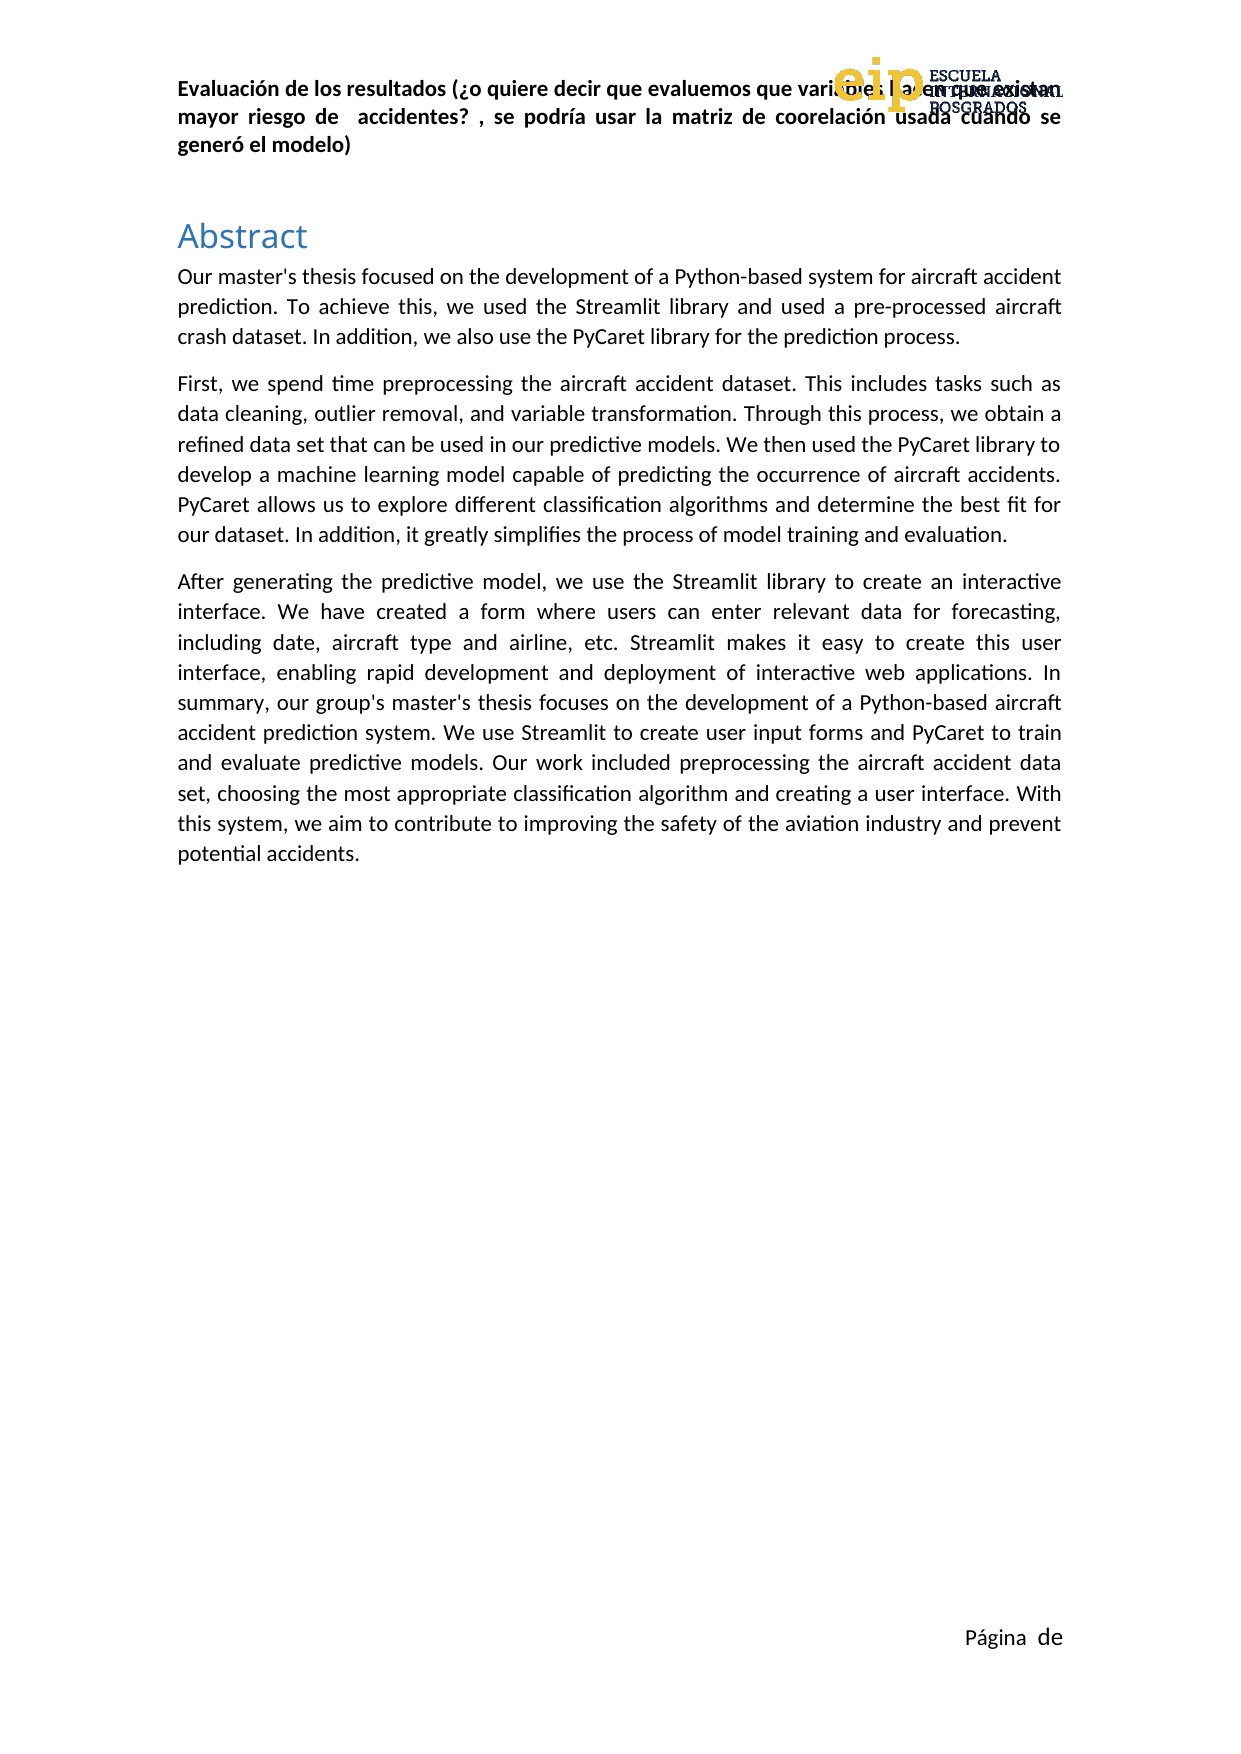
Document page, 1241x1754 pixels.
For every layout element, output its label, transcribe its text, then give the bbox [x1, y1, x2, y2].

picture [834, 57, 1063, 113]
subtitle Abstract [177, 213, 1063, 258]
text After generating the predictive model, we use the Streamlit library to create an interactive interface. We have created a form where users can enter relevant data for forecasting, including date, aircraft type and airline, etc. Streamlit makes it easy to create this user interface, enabling rapid development and deployment of interactive web applications. In summary, our group's master's thesis focuses on the development of a Python-based aircraft accident prediction system. We use Streamlit to create user input forms and PyCaret to train and evaluate predictive models. Our work included preprocessing the aircraft accident data set, choosing the most appropriate classification algorithm and creating a user interface. With this system, we aim to contribute to improving the safety of the aviation industry and prevent potential accidents. [177, 567, 1063, 867]
text First, we spend time preprocessing the aircraft accident dataset. This includes tasks such as data cleaning, outlier removal, and variable transformation. Through this process, we obtain a refined data set that can be used in our predictive models. We then used the PyCaret library to develop a machine learning model capable of predicting the occurrence of aircraft accidents. PyCaret allows us to explore different classification algorithms and determine the best fit for our dataset. In addition, it greatly simplifies the process of model training and evaluation. [177, 369, 1063, 548]
text Our master's thesis focused on the development of a Python-based system for aircraft accident prediction. To achieve this, we used the Streamlit library and used a pre-processed aircraft crash dataset. In addition, we also use the PyCaret library for the prediction process. [177, 262, 1063, 351]
